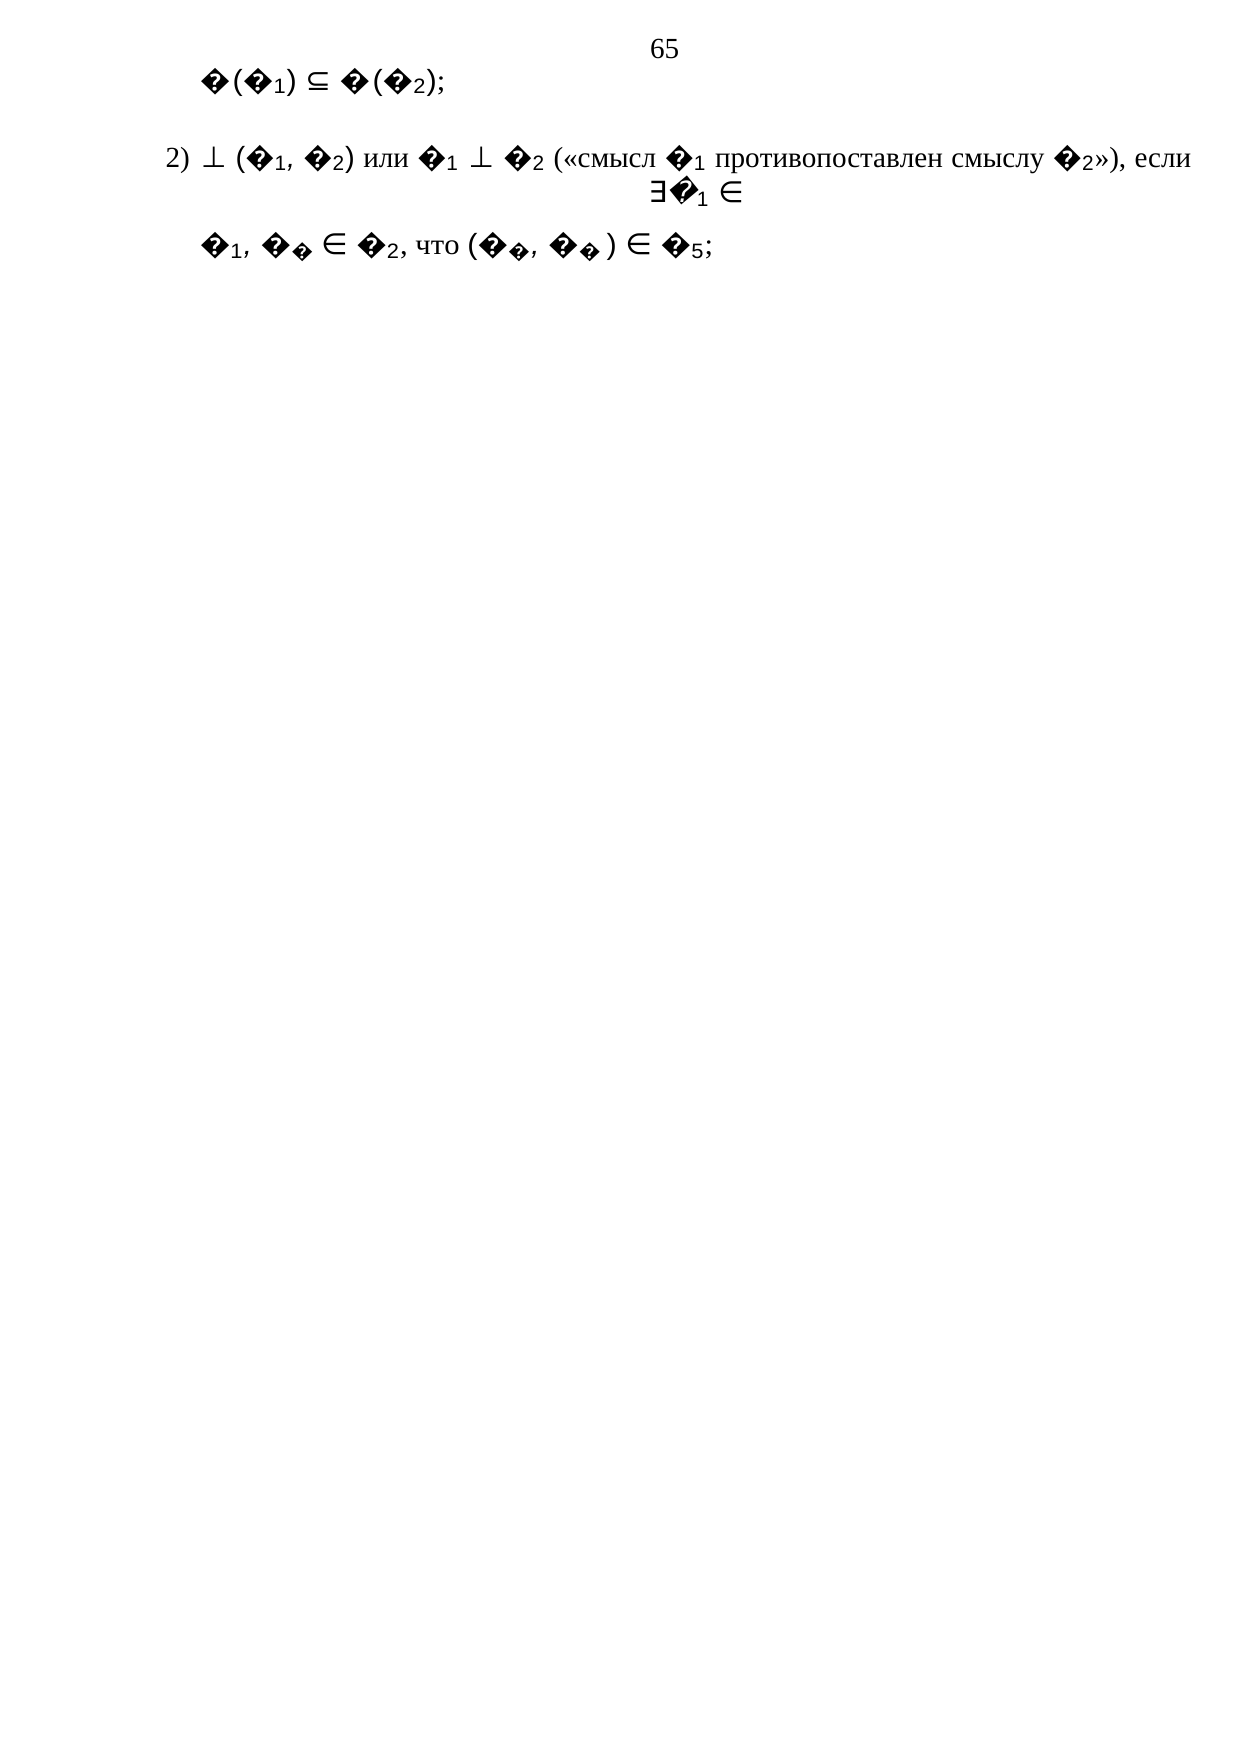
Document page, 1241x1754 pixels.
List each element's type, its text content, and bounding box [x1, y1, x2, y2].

text �1, �� ∈ �2, что (��, �� ) ∈ �5; [199, 227, 1192, 263]
list ⊥ (�1, �2) или �1 ⊥ �2 («смысл �1 противопоставлен смыслу �2»), если ∃�1 ∈ [164, 140, 1192, 210]
text �(�1) ⊆ �(�2); [199, 62, 1192, 98]
